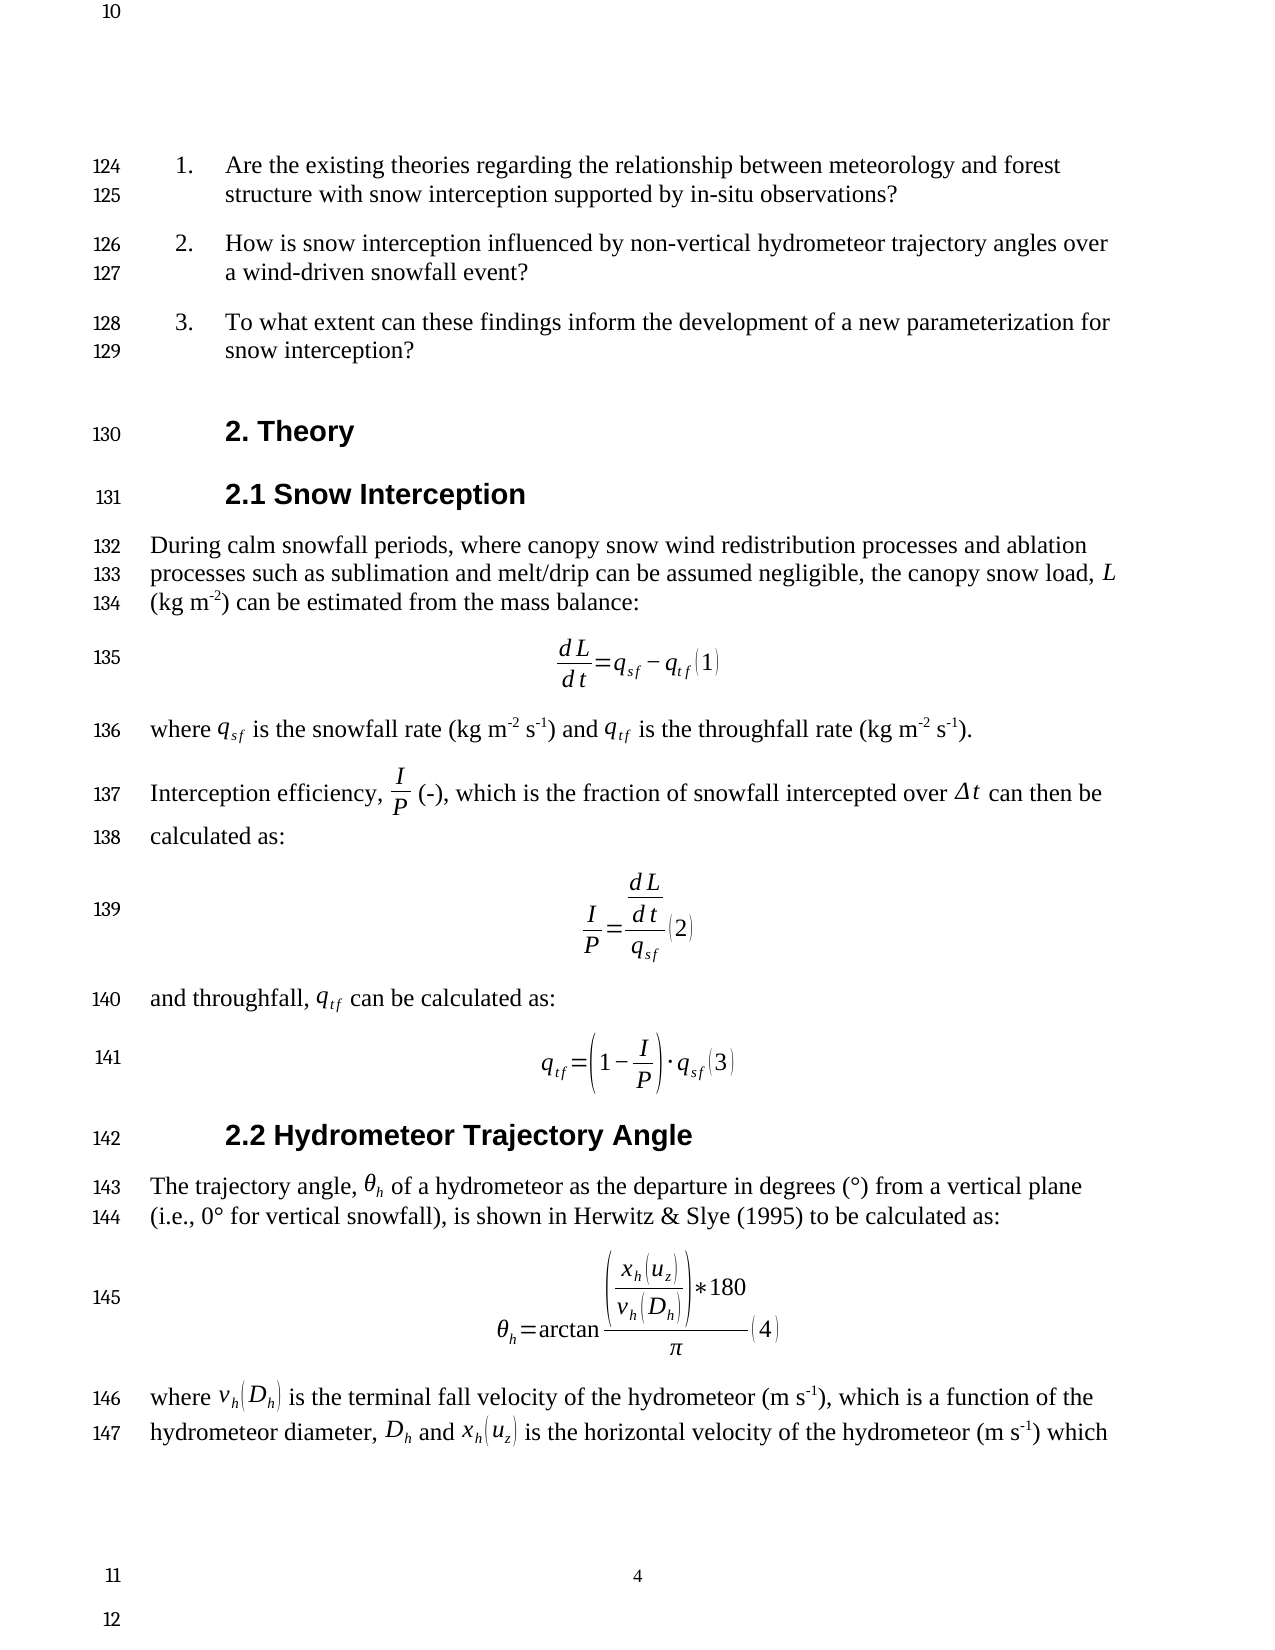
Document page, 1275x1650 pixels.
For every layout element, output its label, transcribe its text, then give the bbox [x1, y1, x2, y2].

list How is snow interception influenced by non-vertical hydrometeor trajectory angles over a wind-driven snowfall event? [175, 228, 1125, 286]
list Are the existing theories regarding the relationship between meteorology and forest structure with snow interception supported by in-situ observations? [175, 150, 1125, 207]
subtitle 2.1 Snow Interception [150, 477, 1125, 511]
subtitle 2.2 Hydrometeor Trajectory Angle [150, 1118, 1125, 1151]
text where is the snowfall rate (kg m-2 s-1) and is the throughfall rate (kg m-2 s-1). [150, 712, 1125, 744]
subtitle 2. Theory [150, 414, 1125, 448]
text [150, 1379, 1125, 1449]
text Interception efficiency, (-), which is the fraction of snowfall intercepted over can then be calculated as: [150, 762, 1125, 850]
text During calm snowfall periods, where canopy snow wind redistribution processes and ablation processes such as sublimation and melt/drip can be assumed negligible, the canopy snow load, (kg m-2) can be estimated from the mass balance: [150, 530, 1125, 616]
text The trajectory angle, of a hydrometeor as the departure in degrees (°) from a vertical plane (i.e., 0° for vertical snowfall), is shown in Herwitz & Slye (1995) to be calculated as: [150, 1170, 1125, 1230]
text and throughfall, can be calculated as: [150, 982, 1125, 1013]
list To what extent can these findings inform the development of a new parameterization for snow interception? [175, 307, 1125, 364]
